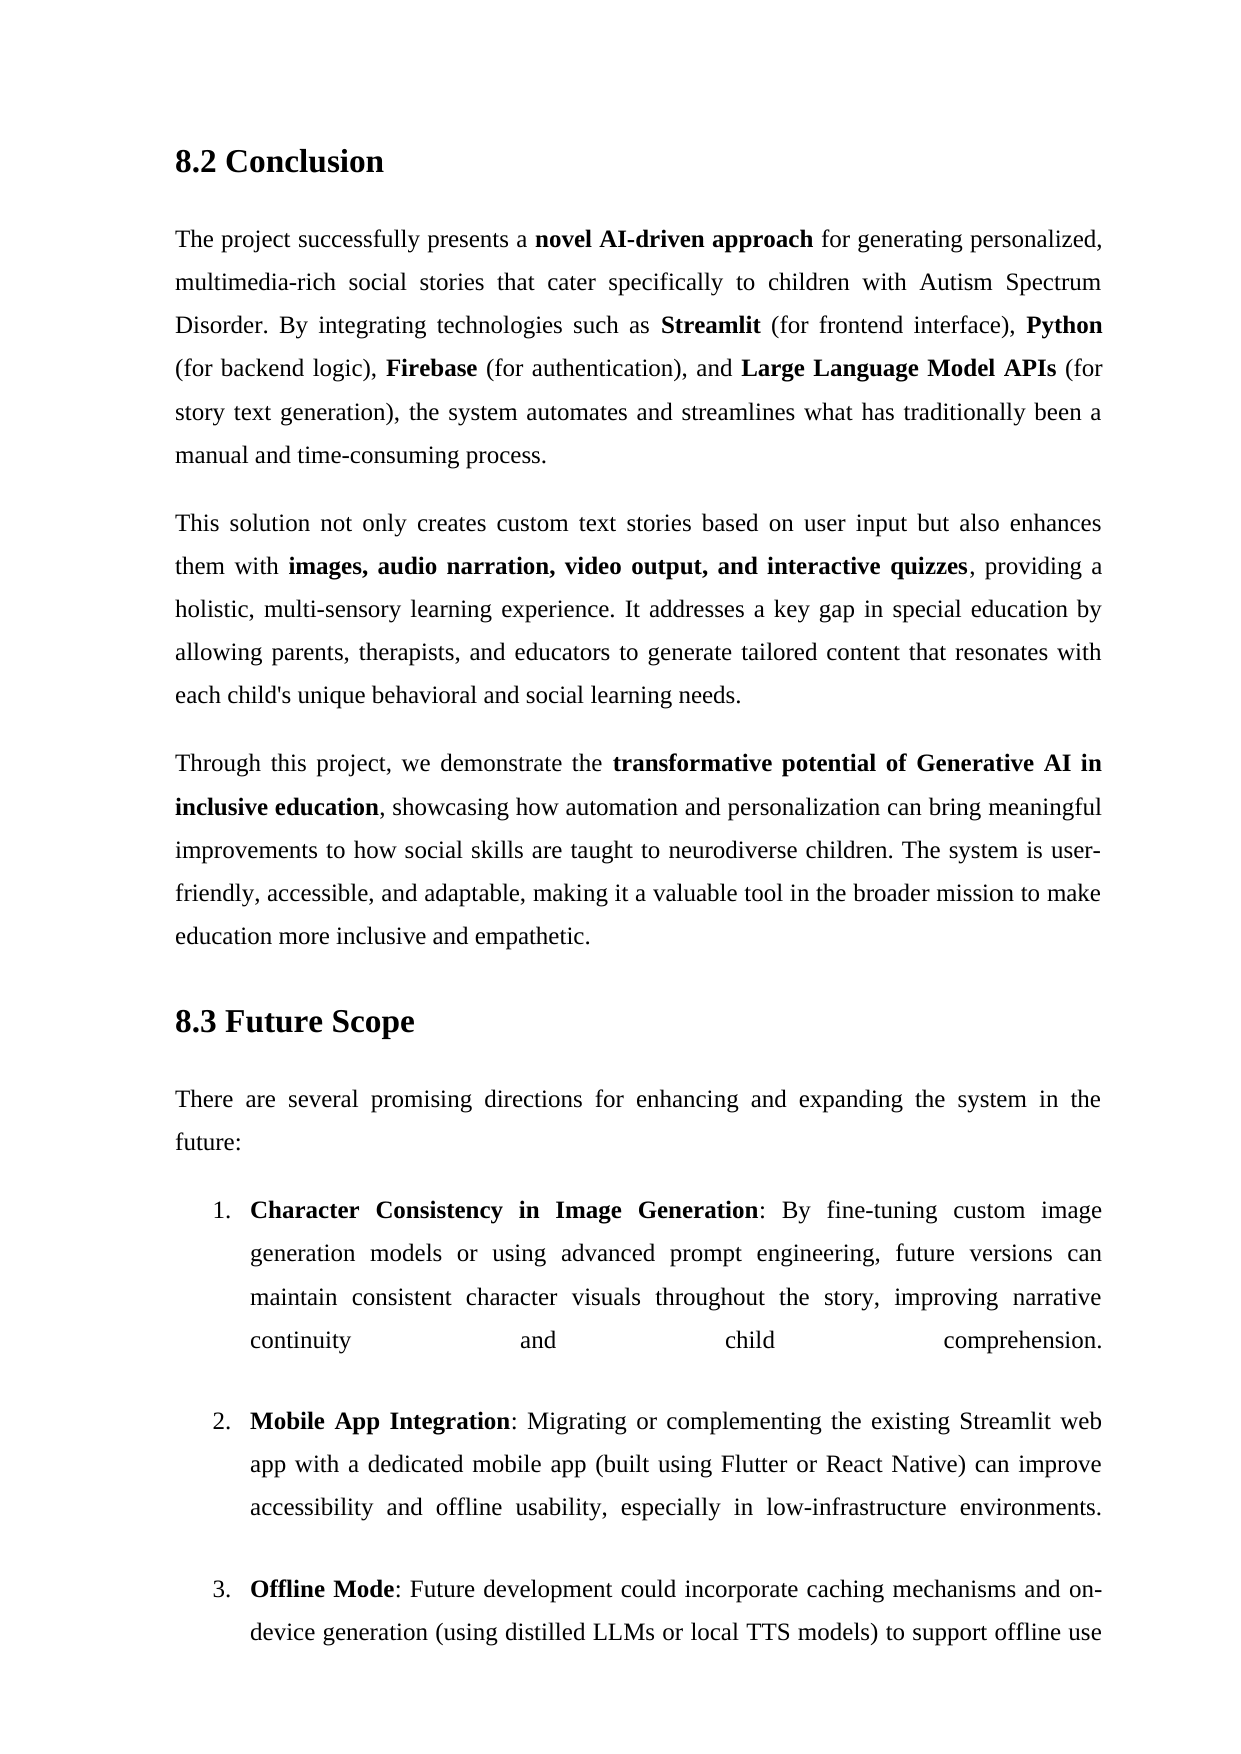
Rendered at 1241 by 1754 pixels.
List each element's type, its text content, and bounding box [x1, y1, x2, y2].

text This solution not only creates custom text stories based on user input but also enhances them with images, audio narration, video output, and interactive quizzes, providing a holistic, multi-sensory learning experience. It addresses a key gap in special education by allowing parents, therapists, and educators to generate tailored content that resonates with each child's unique behavioral and social learning needs. [175, 508, 1103, 709]
text There are several promising directions for enhancing and expanding the system in the future: [175, 1084, 1103, 1156]
subtitle 8.2 Conclusion [175, 142, 1103, 180]
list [212, 1574, 1103, 1646]
list Character Consistency in Image Generation: By fine-tuning custom image generation models or using advanced prompt engineering, future versions can maintain consistent character visuals throughout the story, improving narrative continuity and child comprehension. [212, 1195, 1103, 1393]
text Through this project, we demonstrate the transformative potential of Generative AI in inclusive education, showcasing how automation and personalization can bring meaningful improvements to how social skills are taught to neurodiverse children. The system is user-friendly, accessible, and adaptable, making it a valuable tool in the broader mission to make education more inclusive and empathetic. [175, 748, 1103, 950]
subtitle 8.3 Future Scope [175, 1002, 1103, 1040]
text The project successfully presents a novel AI-driven approach for generating personalized, multimedia-rich social stories that cater specifically to children with Autism Spectrum Disorder. By integrating technologies such as Streamlit (for frontend interface), Python (for backend logic), Firebase (for authentication), and Large Language Model APIs (for story text generation), the system automates and streamlines what has traditionally been a manual and time-consuming process. [175, 224, 1103, 468]
list Mobile App Integration: Migrating or complementing the existing Streamlit web app with a dedicated mobile app (built using Flutter or React Native) can improve accessibility and offline usability, especially in low-infrastructure environments. [212, 1406, 1103, 1561]
